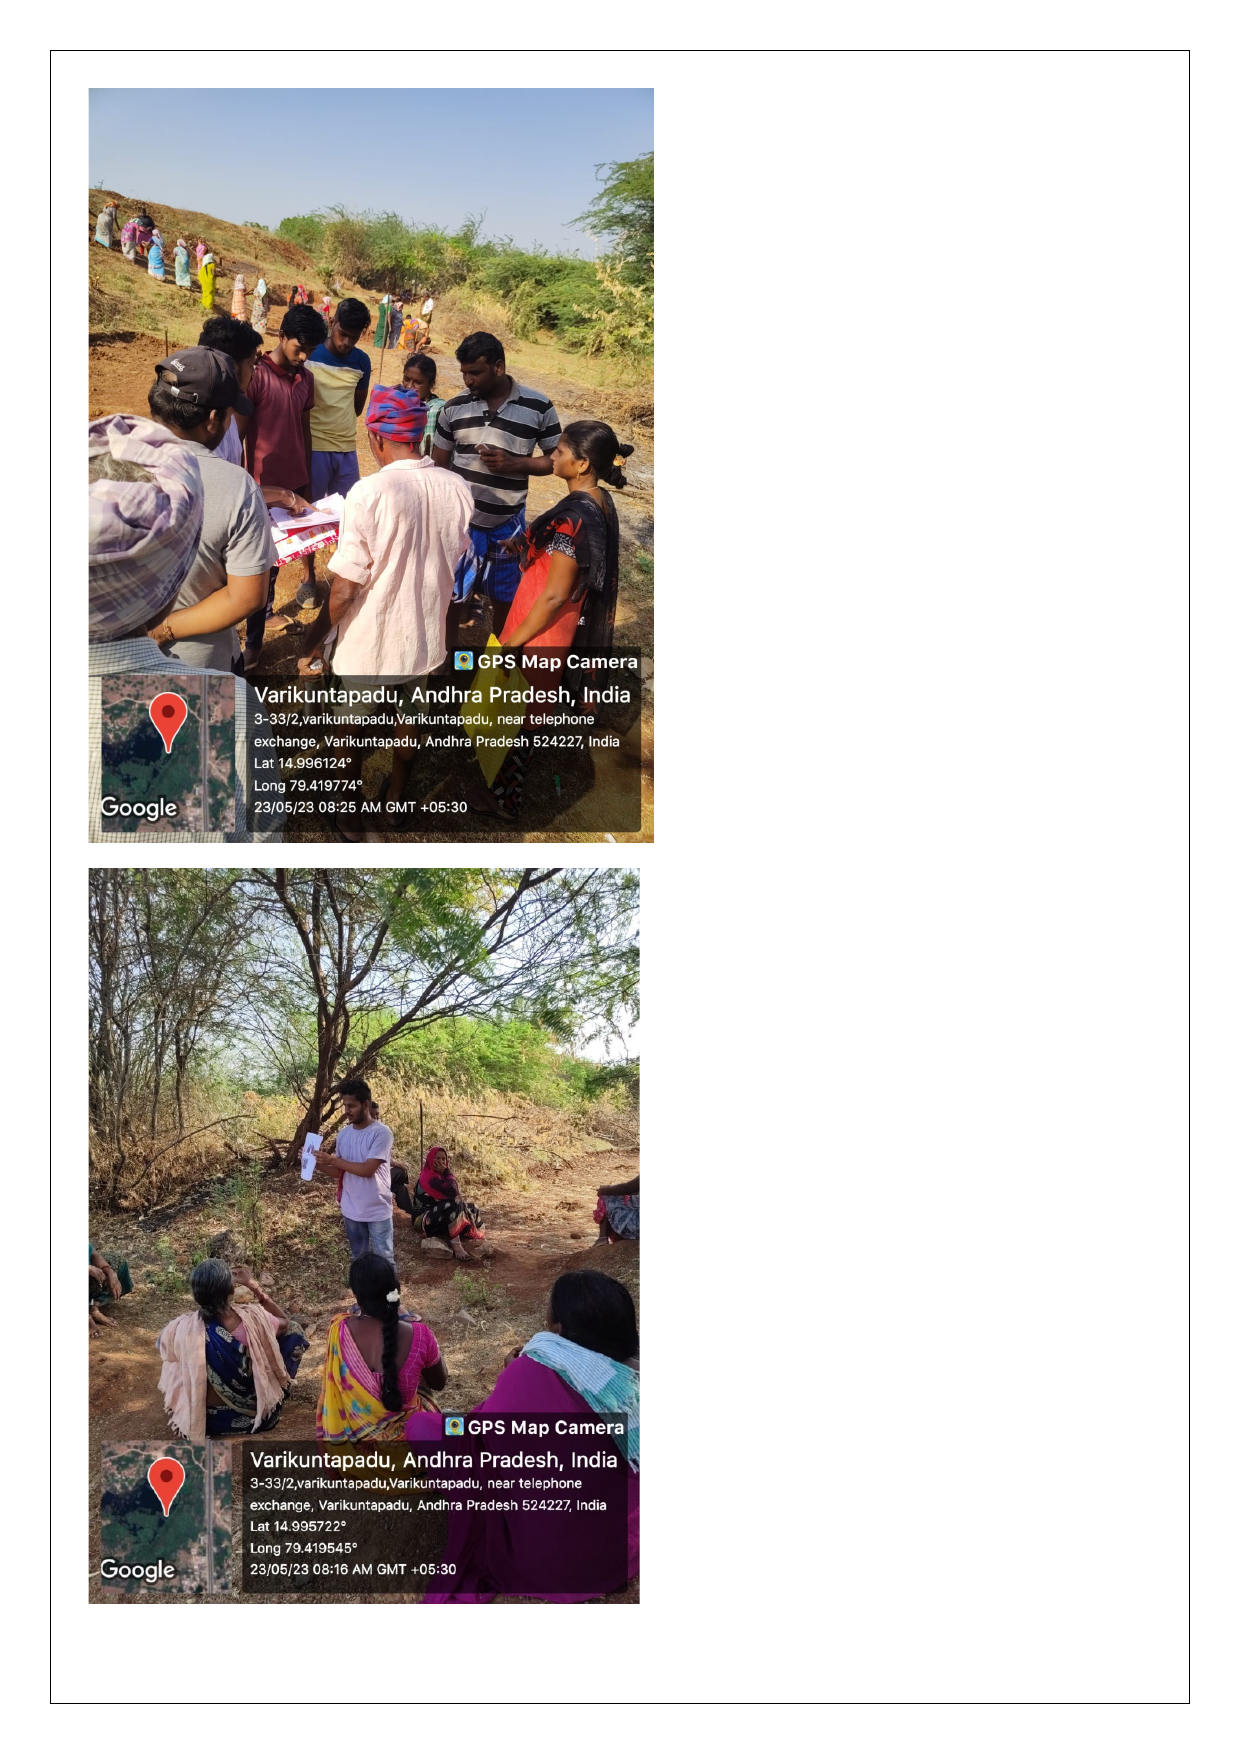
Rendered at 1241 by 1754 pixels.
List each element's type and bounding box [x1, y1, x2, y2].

picture [88, 88, 654, 843]
picture [88, 868, 640, 1604]
